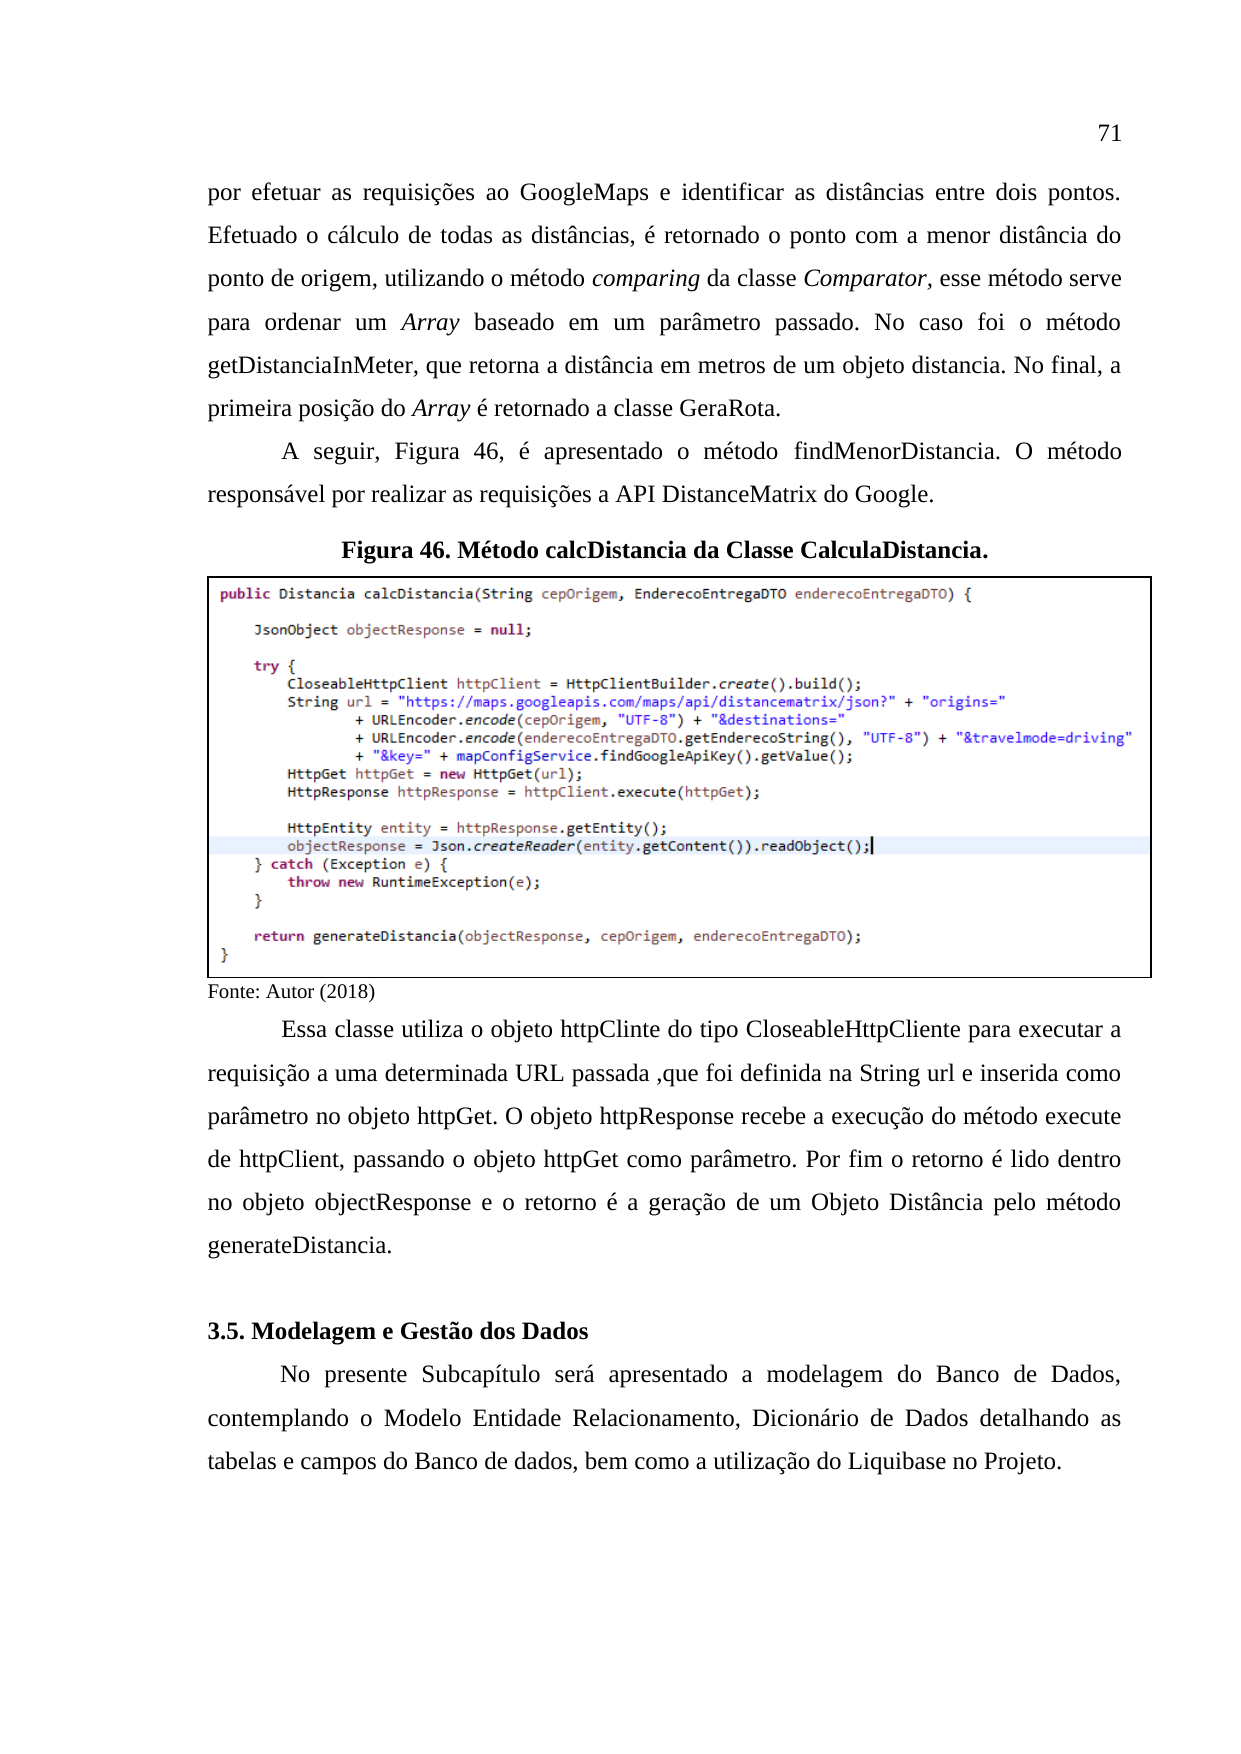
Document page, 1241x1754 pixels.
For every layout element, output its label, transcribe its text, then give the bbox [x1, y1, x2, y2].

picture [209, 578, 1150, 977]
text Fonte: Autor (2018) [207, 978, 1122, 1003]
text Figura 46. Método calcDistancia da Classe CalculaDistancia. [207, 535, 1122, 563]
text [207, 177, 1122, 422]
text A seguir, Figura 46, é apresentado o método findMenorDistancia. O método responsável por realizar as requisições a API DistanceMatrix do Google. [207, 436, 1122, 508]
subtitle Modelagem e Gestão dos Dados [207, 1316, 1122, 1345]
text Essa classe utiliza o objeto httpClinte do tipo CloseableHttpCliente para executar a requisição a uma determinada URL passada ,que foi definida na String url e inserida como parâmetro no objeto httpGet. O objeto httpResponse recebe a execução do método execute de httpClient, passando o objeto httpGet como parâmetro. Por fim o retorno é lido dentro no objeto objectResponse e o retorno é a geração de um Objeto Distância pelo método generateDistancia. [207, 1014, 1122, 1259]
text No presente Subcapítulo será apresentado a modelagem do Banco de Dados, contemplando o Modelo Entidade Relacionamento, Dicionário de Dados detalhando as tabelas e campos do Banco de dados, bem como a utilização do Liquibase no Projeto. [207, 1359, 1122, 1474]
